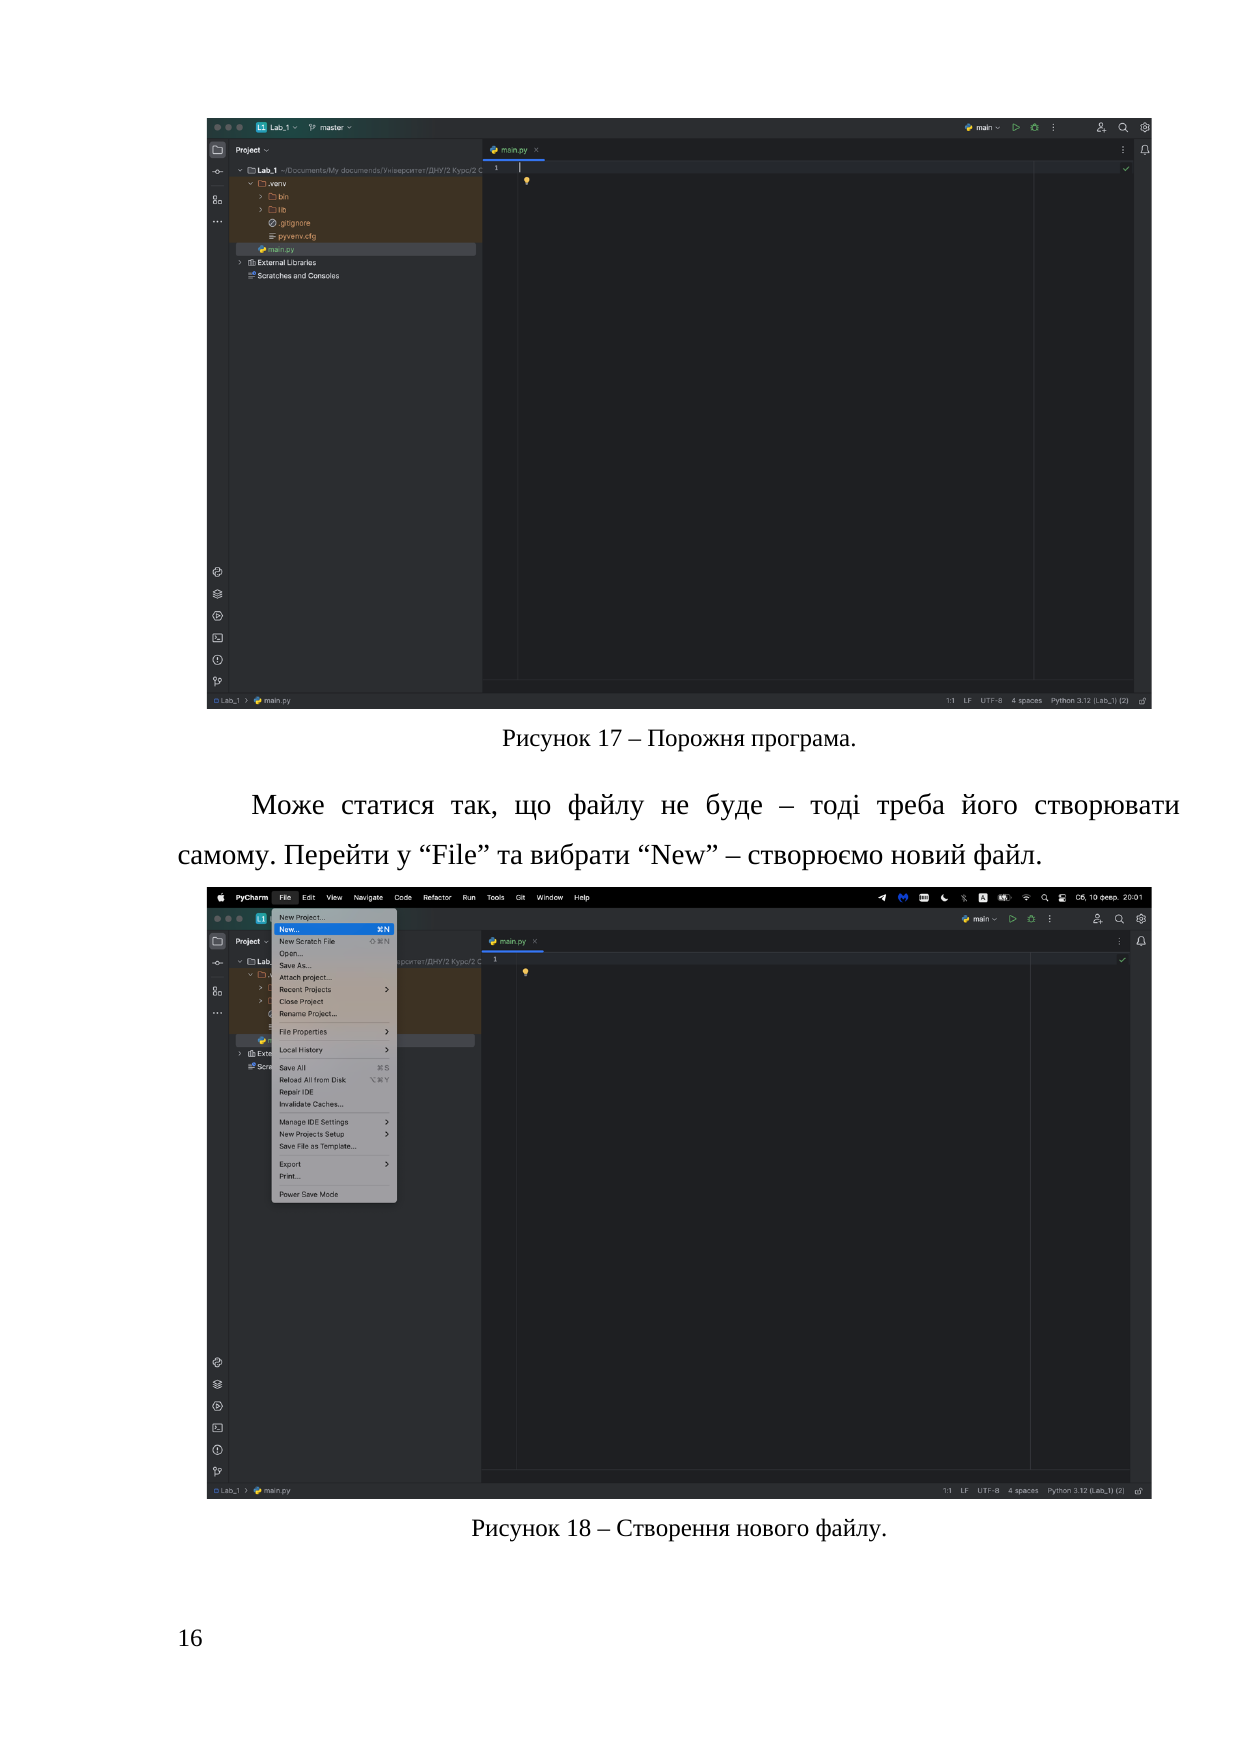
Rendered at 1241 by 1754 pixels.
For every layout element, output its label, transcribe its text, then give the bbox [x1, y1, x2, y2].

picture [206, 887, 1152, 1499]
text Рисунок 17 – Порожня програма. [177, 723, 1181, 752]
text Рисунок 18 – Створення нового файлу. [177, 1513, 1181, 1542]
text Може статися так, що файлу не буде – тоді треба його створювати самому. Перейти у “File” та вибрати “New” – створюємо новий файл. [177, 787, 1181, 871]
picture [206, 118, 1152, 709]
